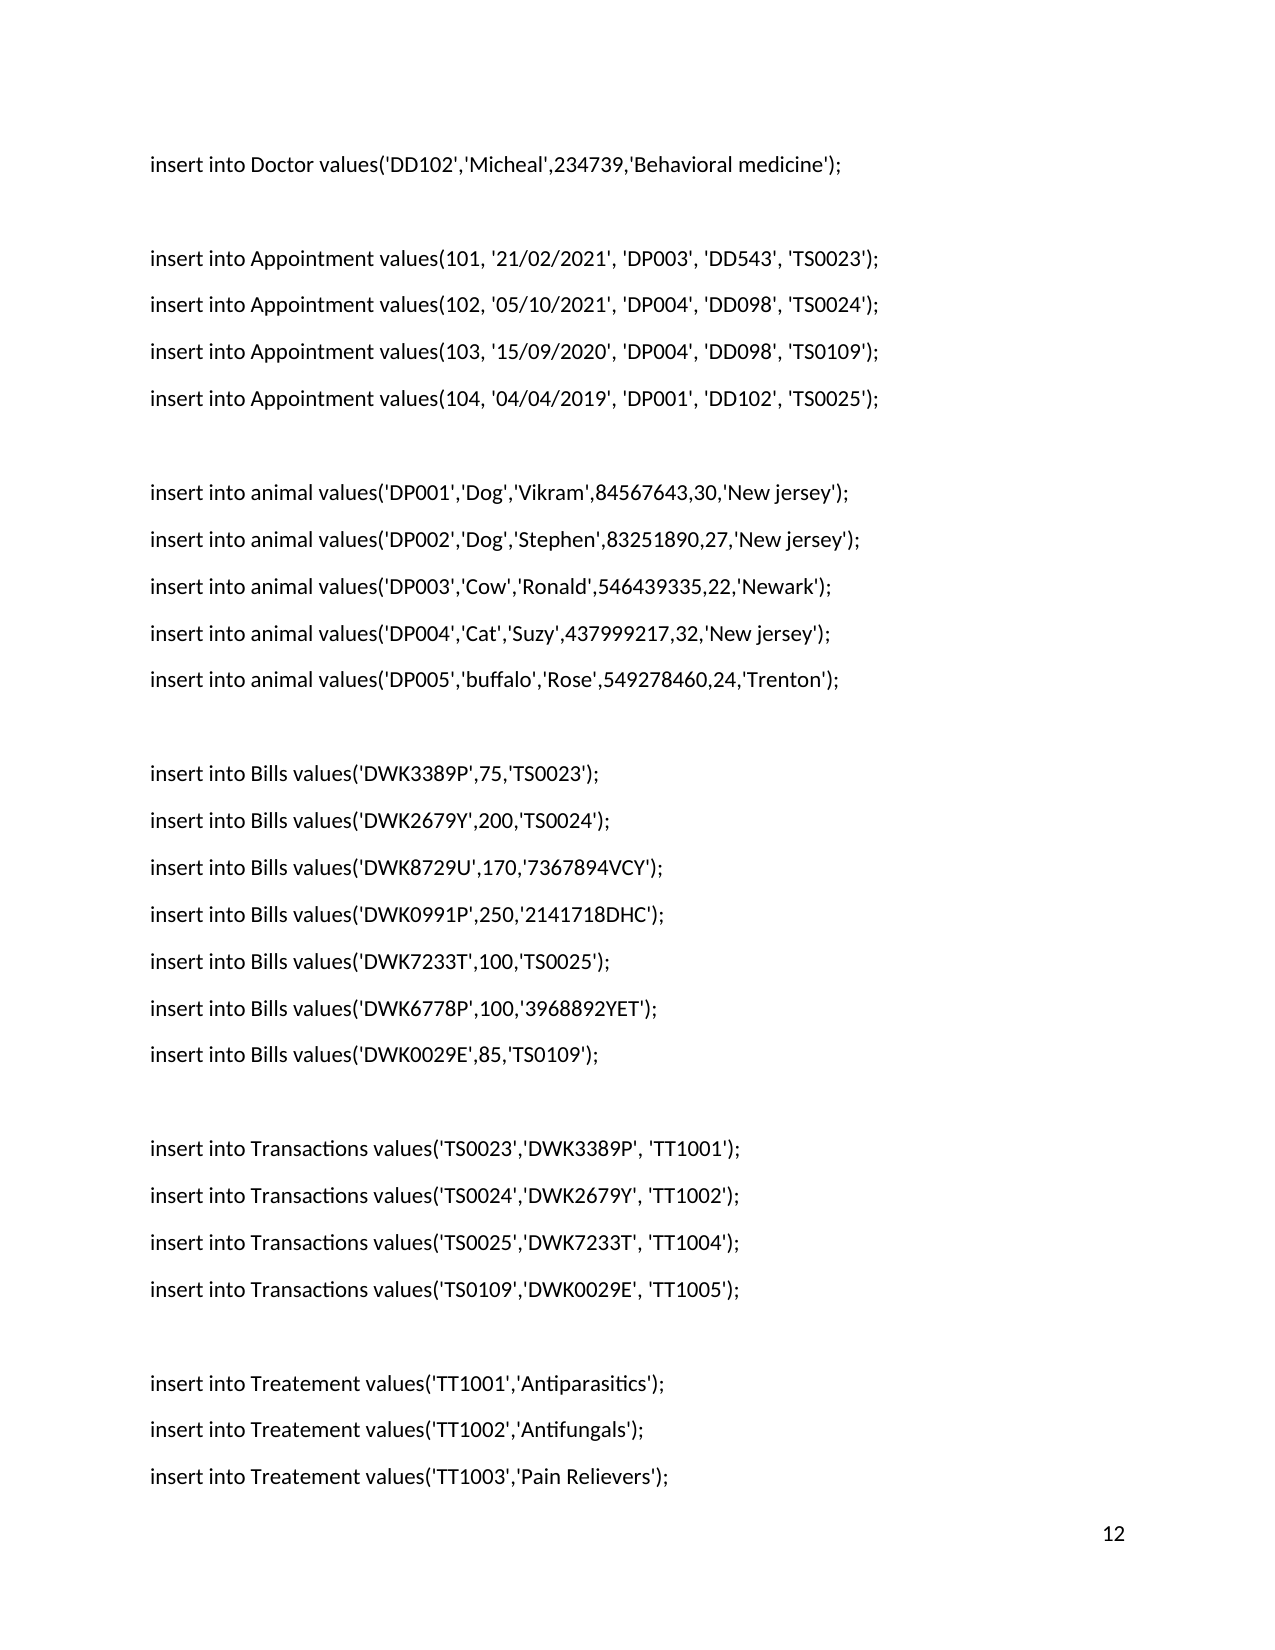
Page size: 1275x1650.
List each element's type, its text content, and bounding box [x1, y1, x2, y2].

text insert into Bills values('DWK2679Y',200,'TS0024'); [150, 806, 1125, 834]
text insert into Transactions values('TS0024','DWK2679Y', 'TT1002'); [150, 1181, 1125, 1209]
text insert into animal values('DP004','Cat','Suzy',437999217,32,'New jersey'); [150, 619, 1125, 647]
text insert into Treatement values('TT1001','Antiparasitics'); [150, 1369, 1125, 1397]
text insert into animal values('DP005','buffalo','Rose',549278460,24,'Trenton'); [150, 666, 1125, 694]
text insert into Transactions values('TS0109','DWK0029E', 'TT1005'); [150, 1275, 1125, 1303]
text insert into Bills values('DWK3389P',75,'TS0023'); [150, 759, 1125, 787]
text insert into animal values('DP001','Dog','Vikram',84567643,30,'New jersey'); [150, 478, 1125, 506]
text insert into Bills values('DWK6778P',100,'3968892YET'); [150, 994, 1125, 1022]
text insert into Appointment values(101, '21/02/2021', 'DP003', 'DD543', 'TS0023'); [150, 244, 1125, 272]
text insert into Appointment values(102, '05/10/2021', 'DP004', 'DD098', 'TS0024'); [150, 291, 1125, 319]
text insert into Bills values('DWK7233T',100,'TS0025'); [150, 947, 1125, 975]
text insert into animal values('DP002','Dog','Stephen',83251890,27,'New jersey'); [150, 525, 1125, 553]
text insert into Treatement values('TT1003','Pain Relievers'); [150, 1462, 1125, 1491]
text insert into Appointment values(103, '15/09/2020', 'DP004', 'DD098', 'TS0109'); [150, 337, 1125, 366]
text insert into Appointment values(104, '04/04/2019', 'DP001', 'DD102', 'TS0025'); [150, 384, 1125, 412]
text insert into Bills values('DWK0029E',85,'TS0109'); [150, 1041, 1125, 1069]
text insert into Bills values('DWK0991P',250,'2141718DHC'); [150, 900, 1125, 928]
text insert into Bills values('DWK8729U',170,'7367894VCY'); [150, 853, 1125, 881]
text insert into Transactions values('TS0025','DWK7233T', 'TT1004'); [150, 1228, 1125, 1256]
text insert into animal values('DP003','Cow','Ronald',546439335,22,'Newark'); [150, 572, 1125, 600]
text insert into Transactions values('TS0023','DWK3389P', 'TT1001'); [150, 1134, 1125, 1162]
text insert into Doctor values('DD102','Micheal',234739,'Behavioral medicine'); [150, 150, 1125, 178]
text insert into Treatement values('TT1002','Antifungals'); [150, 1416, 1125, 1444]
